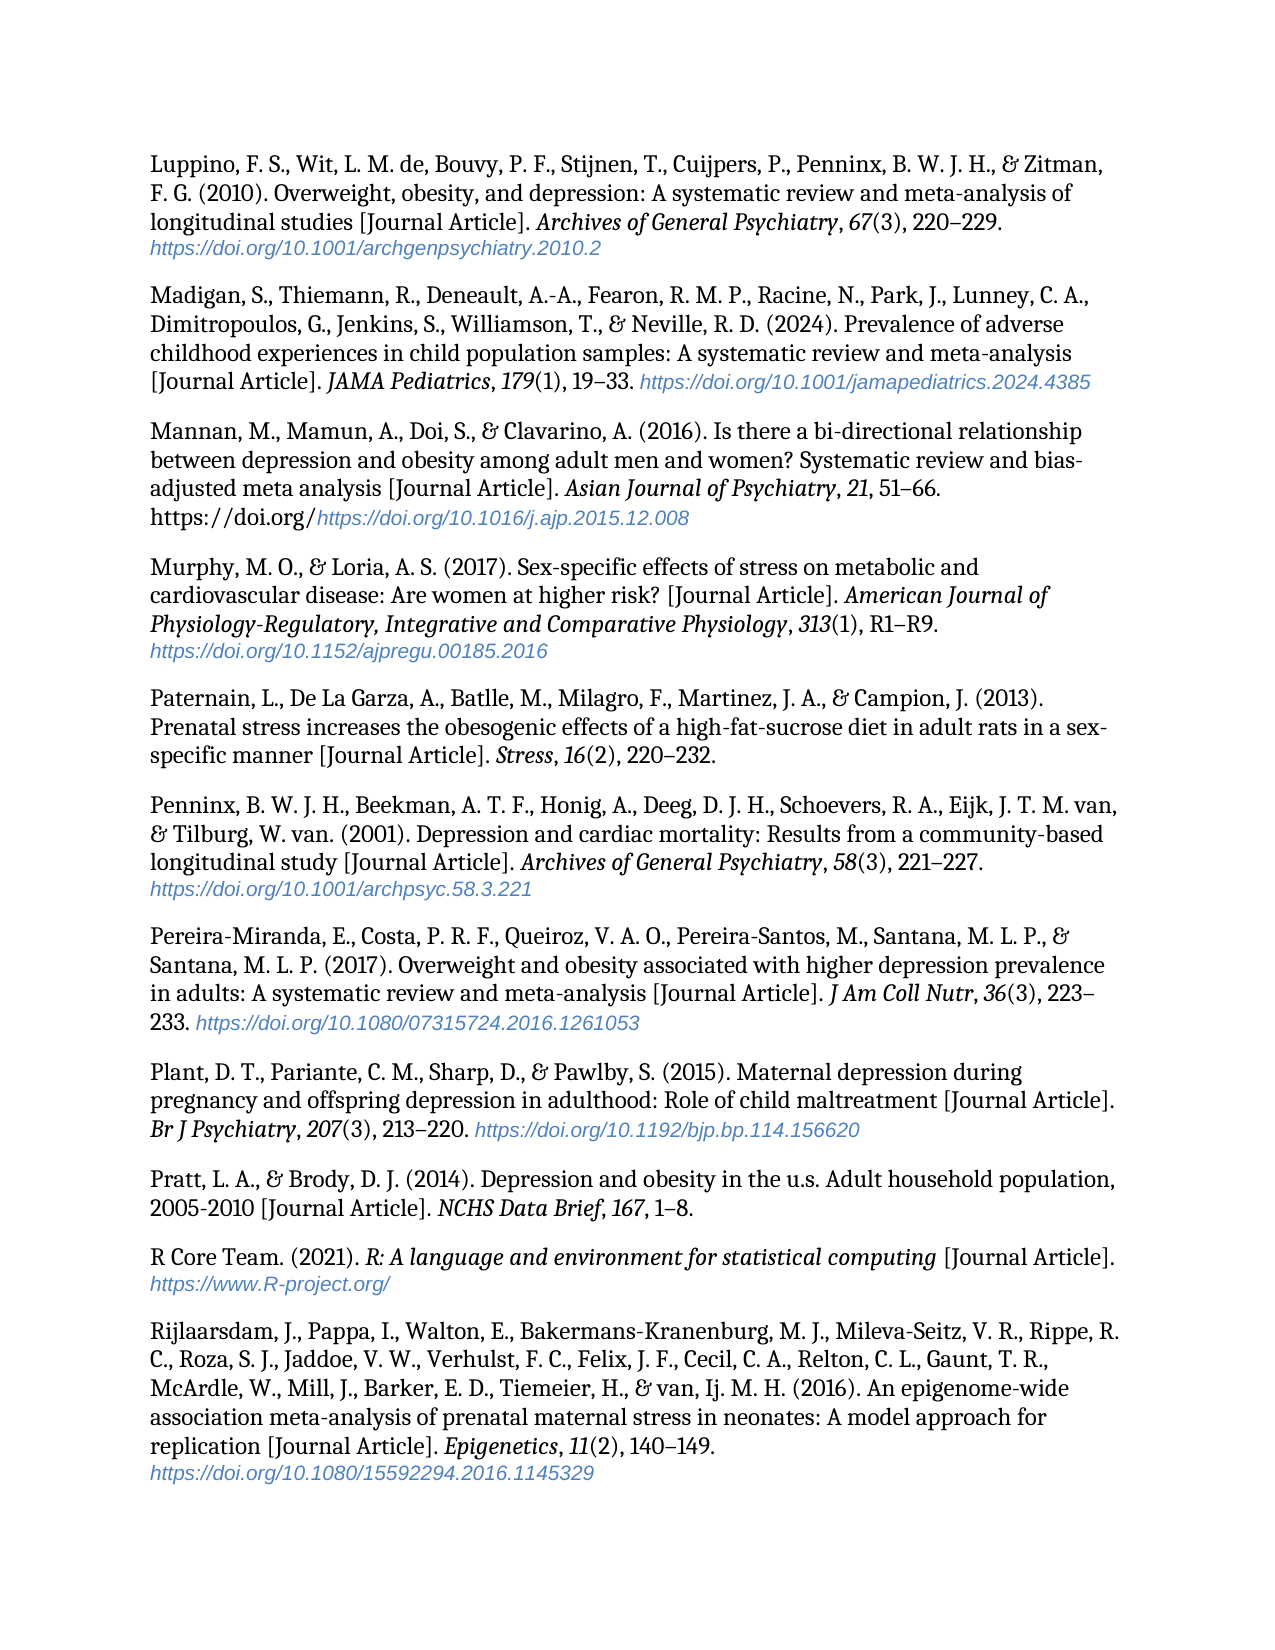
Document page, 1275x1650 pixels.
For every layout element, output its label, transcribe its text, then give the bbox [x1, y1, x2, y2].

text Penninx, B. W. J. H., Beekman, A. T. F., Honig, A., Deeg, D. J. H., Schoevers, R. A., Eijk, J. T. M. van, & Tilburg, W. van. (2001). Depression and cardiac mortality: Results from a community-based longitudinal study [Journal Article]. Archives of General Psychiatry, 58(3), 221–227. https://doi.org/10.1001/archpsyc.58.3.221 [150, 791, 1125, 901]
text Pereira-Miranda, E., Costa, P. R. F., Queiroz, V. A. O., Pereira-Santos, M., Santana, M. L. P., & Santana, M. L. P. (2017). Overweight and obesity associated with higher depression prevalence in adults: A systematic review and meta-analysis [Journal Article]. J Am Coll Nutr, 36(3), 223–233. https://doi.org/10.1080/07315724.2016.1261053 [150, 922, 1125, 1037]
text Madigan, S., Thiemann, R., Deneault, A.-A., Fearon, R. M. P., Racine, N., Park, J., Lunney, C. A., Dimitropoulos, G., Jenkins, S., Williamson, T., & Neville, R. D. (2024). Prevalence of adverse childhood experiences in child population samples: A systematic review and meta-analysis [Journal Article]. JAMA Pediatrics, 179(1), 19–33. https://doi.org/10.1001/jamapediatrics.2024.4385 [150, 281, 1125, 396]
text Rijlaarsdam, J., Pappa, I., Walton, E., Bakermans-Kranenburg, M. J., Mileva-Seitz, V. R., Rippe, R. C., Roza, S. J., Jaddoe, V. W., Verhulst, F. C., Felix, J. F., Cecil, C. A., Relton, C. L., Gaunt, T. R., McArdle, W., Mill, J., Barker, E. D., Tiemeier, H., & van, Ij. M. H. (2016). An epigenome-wide association meta-analysis of prenatal maternal stress in neonates: A model approach for replication [Journal Article]. Epigenetics, 11(2), 140–149. https://doi.org/10.1080/15592294.2016.1145329 [150, 1317, 1125, 1484]
text Mannan, M., Mamun, A., Doi, S., & Clavarino, A. (2016). Is there a bi-directional relationship between depression and obesity among adult men and women? Systematic review and bias-adjusted meta analysis [Journal Article]. Asian Journal of Psychiatry, 21, 51–66. https://doi.org/https://doi.org/10.1016/j.ajp.2015.12.008 [150, 417, 1125, 532]
text R Core Team. (2021). R: A language and environment for statistical computing [Journal Article]. https://www.R-project.org/ [150, 1243, 1125, 1296]
text Paternain, L., De La Garza, A., Batlle, M., Milagro, F., Martinez, J. A., & Campion, J. (2013). Prenatal stress increases the obesogenic effects of a high-fat-sucrose diet in adult rats in a sex-specific manner [Journal Article]. Stress, 16(2), 220–232. [150, 684, 1125, 770]
text Luppino, F. S., Wit, L. M. de, Bouvy, P. F., Stijnen, T., Cuijpers, P., Penninx, B. W. J. H., & Zitman, F. G. (2010). Overweight, obesity, and depression: A systematic review and meta-analysis of longitudinal studies [Journal Article]. Archives of General Psychiatry, 67(3), 220–229. https://doi.org/10.1001/archgenpsychiatry.2010.2 [150, 150, 1125, 260]
text Pratt, L. A., & Brody, D. J. (2014). Depression and obesity in the u.s. Adult household population, 2005-2010 [Journal Article]. NCHS Data Brief, 167, 1–8. [150, 1165, 1125, 1222]
text Murphy, M. O., & Loria, A. S. (2017). Sex-specific effects of stress on metabolic and cardiovascular disease: Are women at higher risk? [Journal Article]. American Journal of Physiology-Regulatory, Integrative and Comparative Physiology, 313(1), R1–R9. https://doi.org/10.1152/ajpregu.00185.2016 [150, 553, 1125, 663]
text Plant, D. T., Pariante, C. M., Sharp, D., & Pawlby, S. (2015). Maternal depression during pregnancy and offspring depression in adulthood: Role of child maltreatment [Journal Article]. Br J Psychiatry, 207(3), 213–220. https://doi.org/10.1192/bjp.bp.114.156620 [150, 1058, 1125, 1144]
